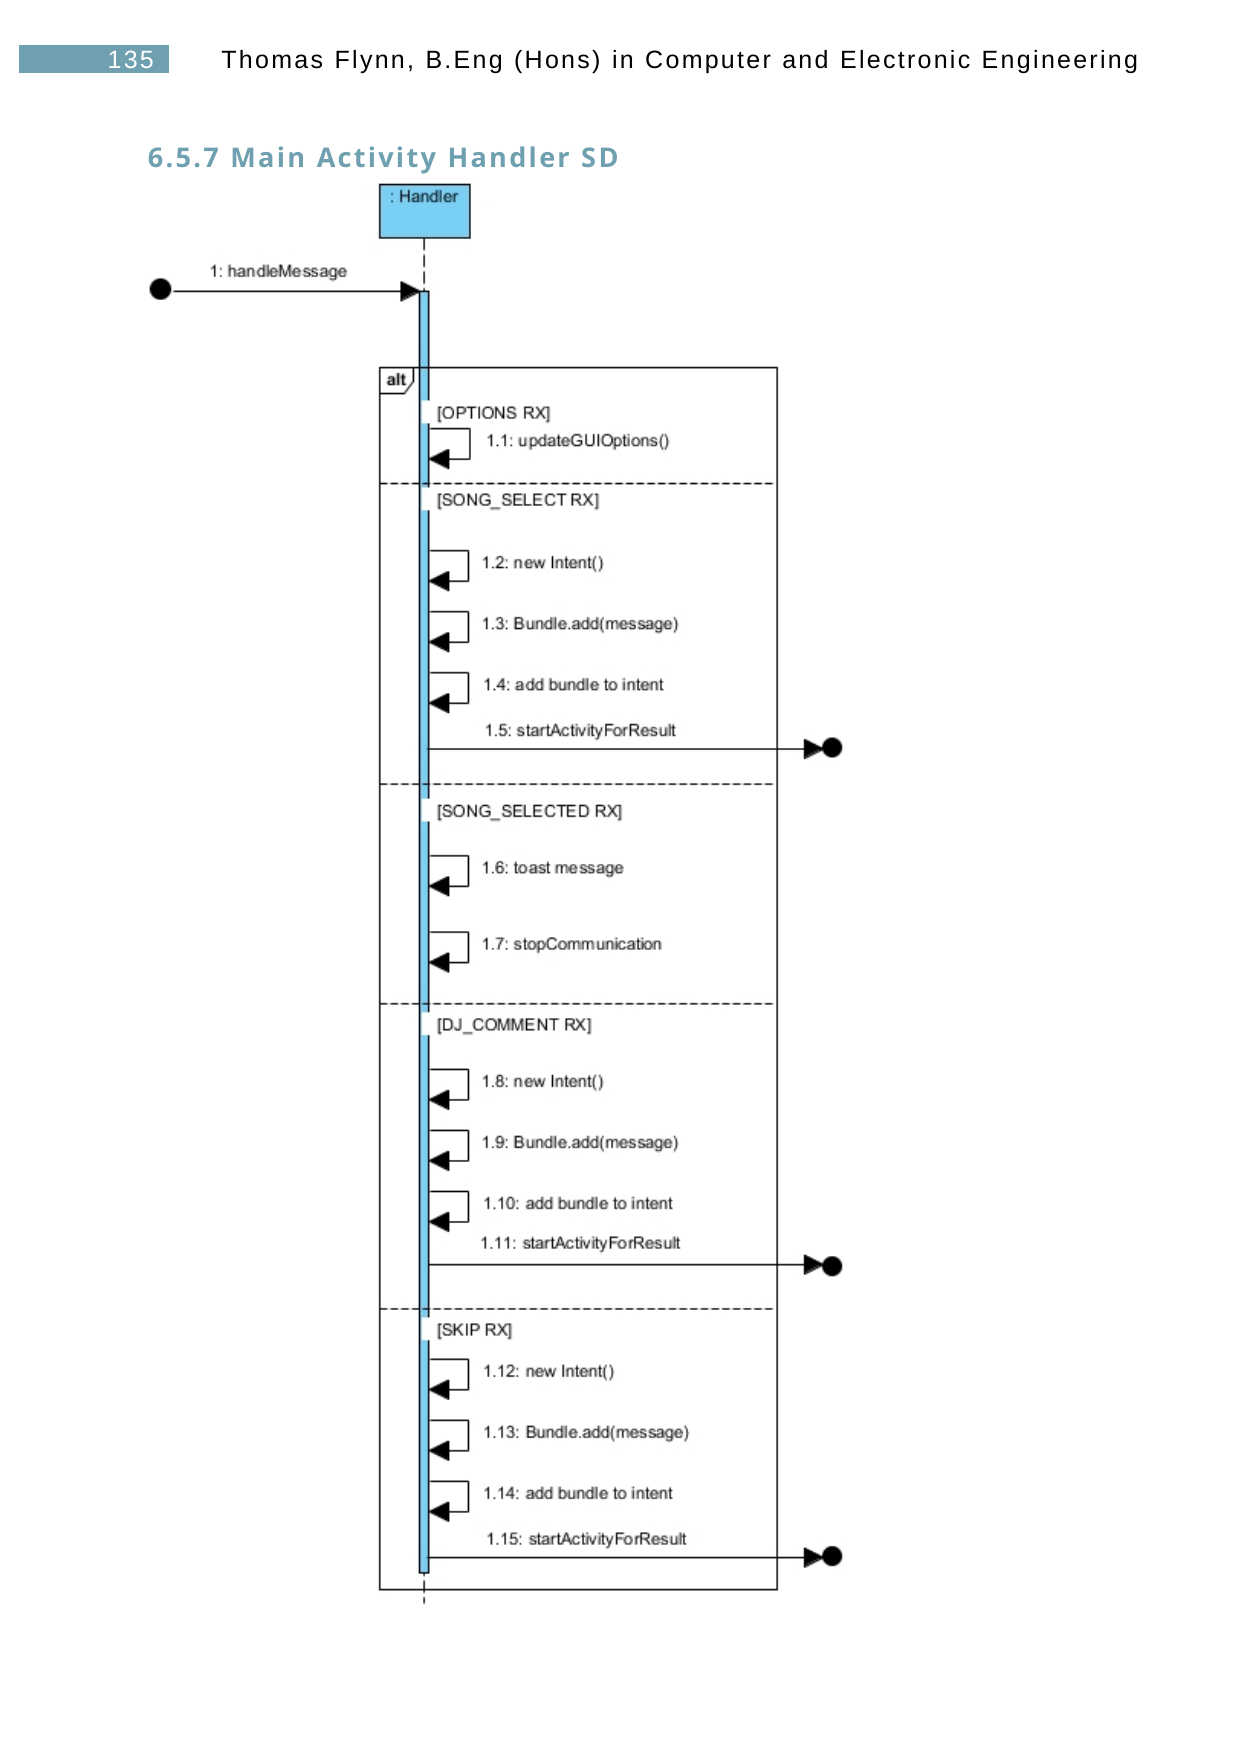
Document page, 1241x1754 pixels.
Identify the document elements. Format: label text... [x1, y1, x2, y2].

subtitle 6.5.7 Main Activity Handler SD [148, 139, 1122, 176]
picture [147, 181, 850, 1609]
